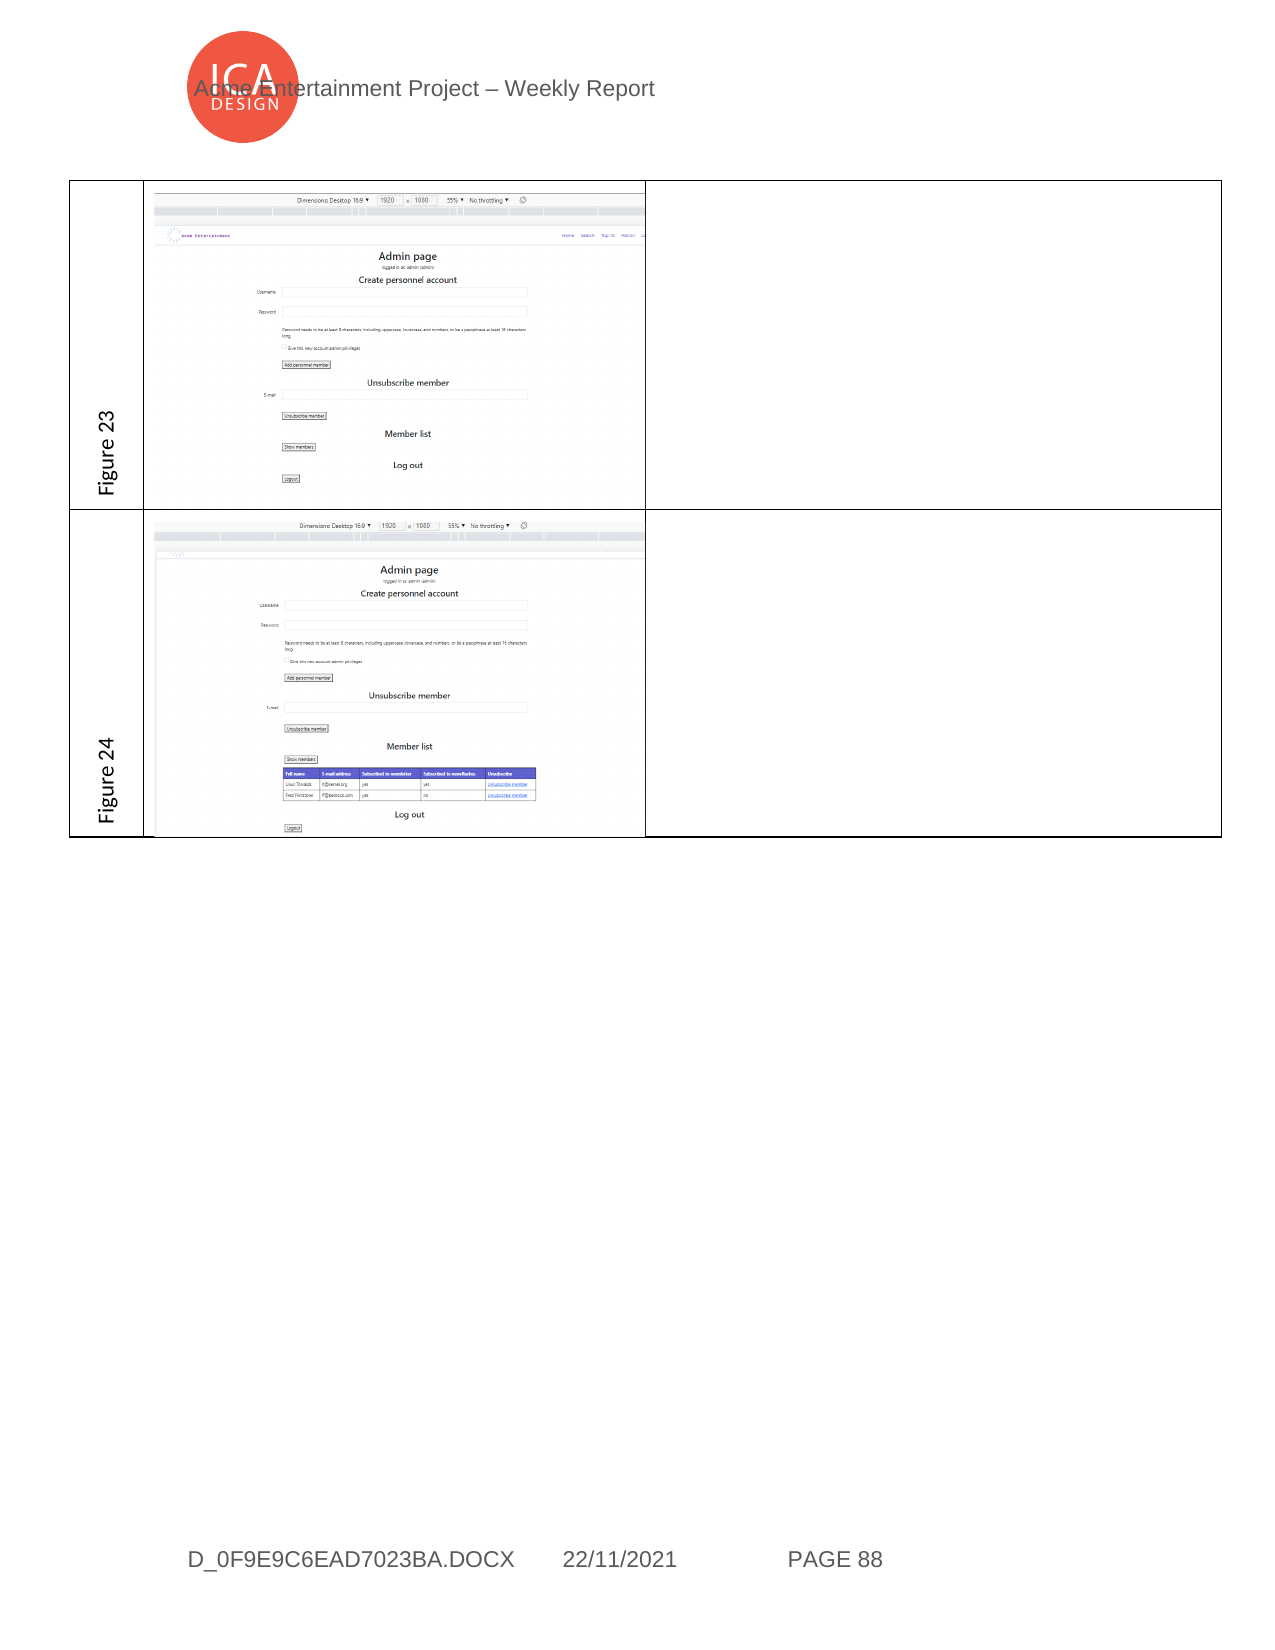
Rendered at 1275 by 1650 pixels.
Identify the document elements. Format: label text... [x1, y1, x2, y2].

picture [187, 31, 299, 143]
table_cell Figure 24 [70, 510, 143, 836]
table_cell [646, 510, 1221, 836]
table_cell Figure 23 [70, 181, 143, 509]
table_cell [646, 181, 1221, 509]
table_cell [144, 181, 645, 509]
table_cell [144, 510, 645, 836]
